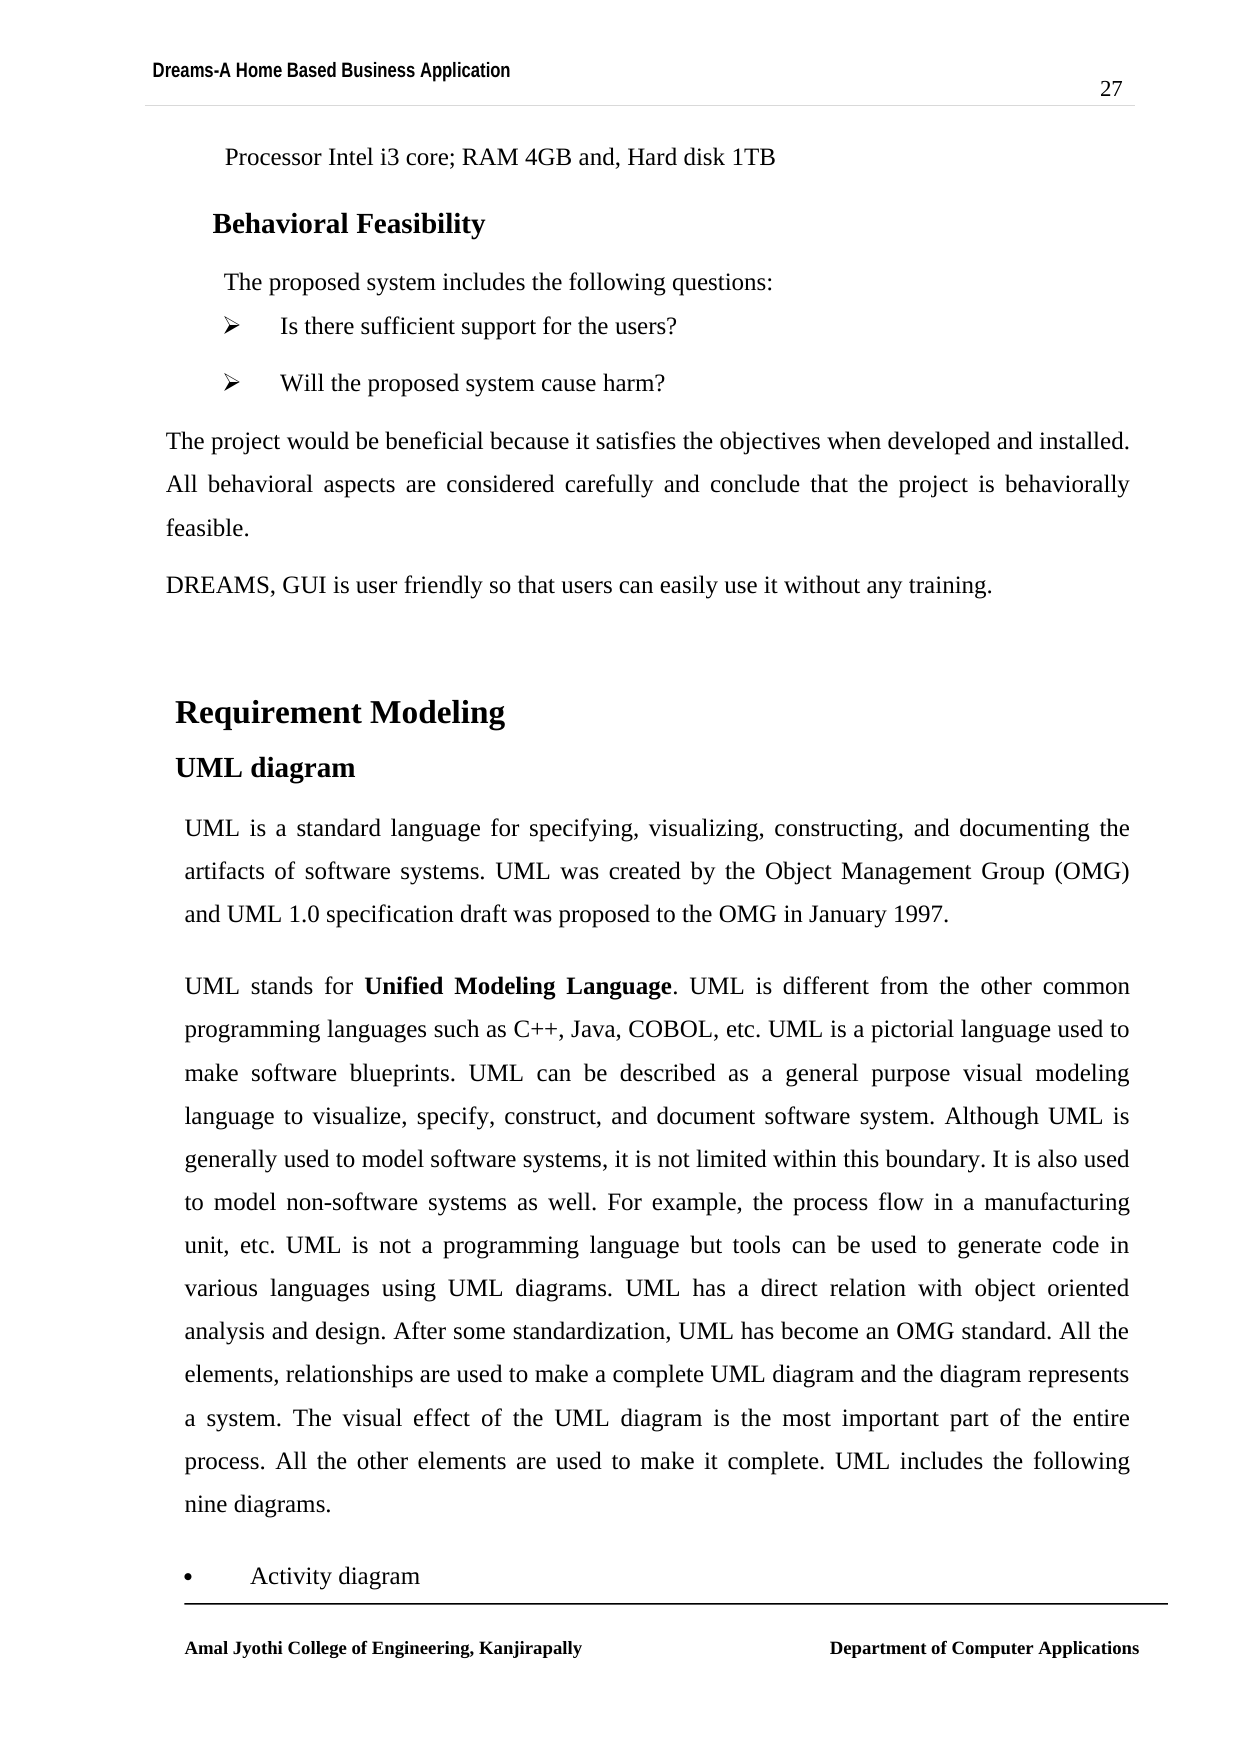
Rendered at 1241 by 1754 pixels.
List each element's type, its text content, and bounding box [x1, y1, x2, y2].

list The project would be beneficial because it satisfies the objectives when developed and installed. All behavioral aspects are considered carefully and conclude that the project is behaviorally feasible. [166, 426, 1131, 541]
list Will the proposed system cause harm? [222, 368, 987, 397]
list Is there sufficient support for the users? [222, 311, 987, 339]
list Activity diagram [184, 1561, 1131, 1590]
subtitle Requirement Modeling [175, 693, 987, 731]
text The proposed system includes the following questions: [223, 267, 987, 296]
list DREAMS, GUI is user friendly so that users can easily use it without any training. [166, 570, 1131, 599]
subtitle Behavioral Feasibility [212, 206, 987, 239]
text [223, 142, 1131, 170]
subtitle UML diagram [175, 750, 1006, 784]
text UML is a standard language for specifying, visualizing, constructing, and documenting the artifacts of software systems. UML was created by the Object Management Group (OMG) and UML 1.0 specification draft was proposed to the OMG in January 1997. [184, 813, 1131, 928]
text UML stands for Unified Modeling Language. UML is different from the other common programming languages such as C++, Java, COBOL, etc. UML is a pictorial language used to make software blueprints. UML can be described as a general purpose visual modeling language to visualize, specify, construct, and document software system. Although UML is generally used to model software systems, it is not limited within this boundary. It is also used to model non-software systems as well. For example, the process flow in a manufacturing unit, etc. UML is not a programming language but tools can be used to generate code in various languages using UML diagrams. UML has a direct relation with object oriented analysis and design. After some standardization, UML has become an OMG standard. All the elements, relationships are used to make a complete UML diagram and the diagram represents a system. The visual effect of the UML diagram is the most important part of the entire process. All the other elements are used to make it complete. UML includes the following nine diagrams. [184, 971, 1131, 1518]
